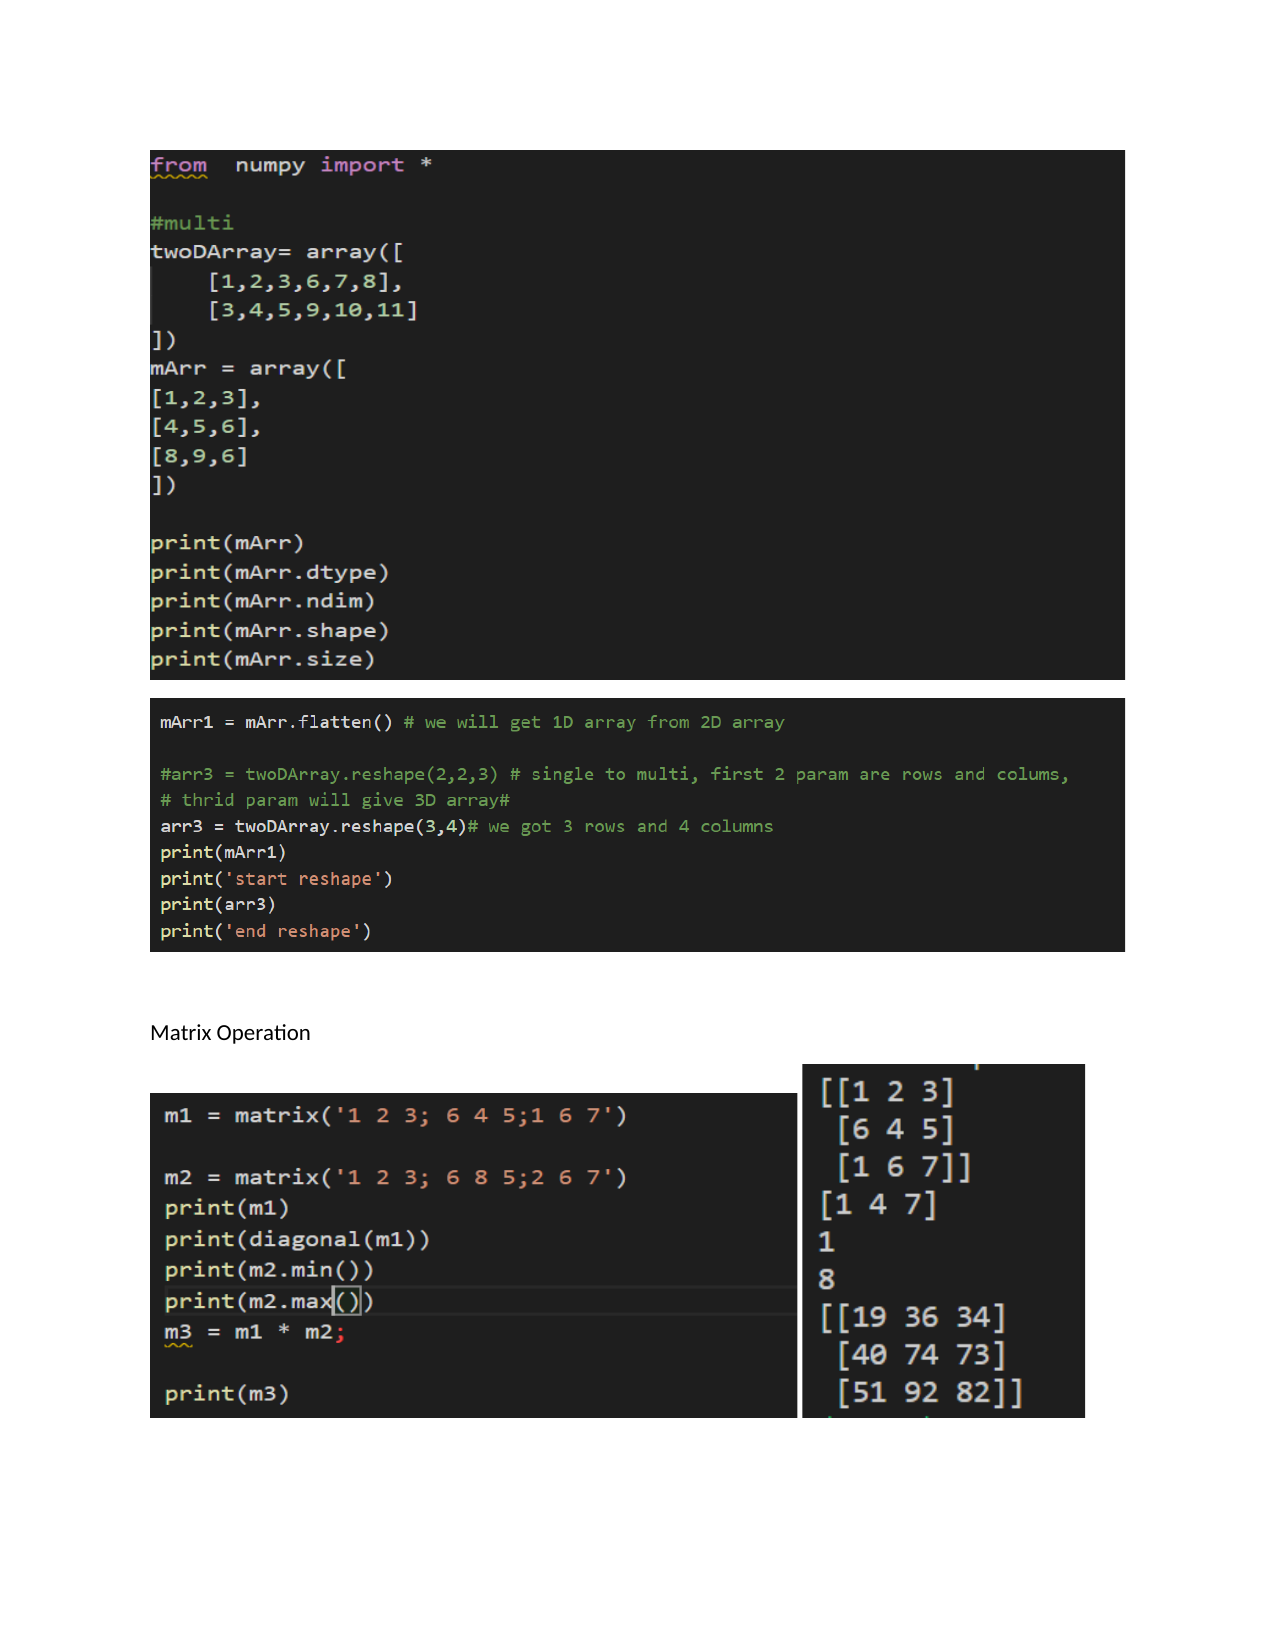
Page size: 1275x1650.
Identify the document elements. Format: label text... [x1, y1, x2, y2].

picture [150, 1093, 798, 1418]
picture [150, 150, 1125, 680]
picture [150, 698, 1125, 952]
picture [802, 1064, 1086, 1418]
text Matrix Operation [150, 1018, 1125, 1046]
